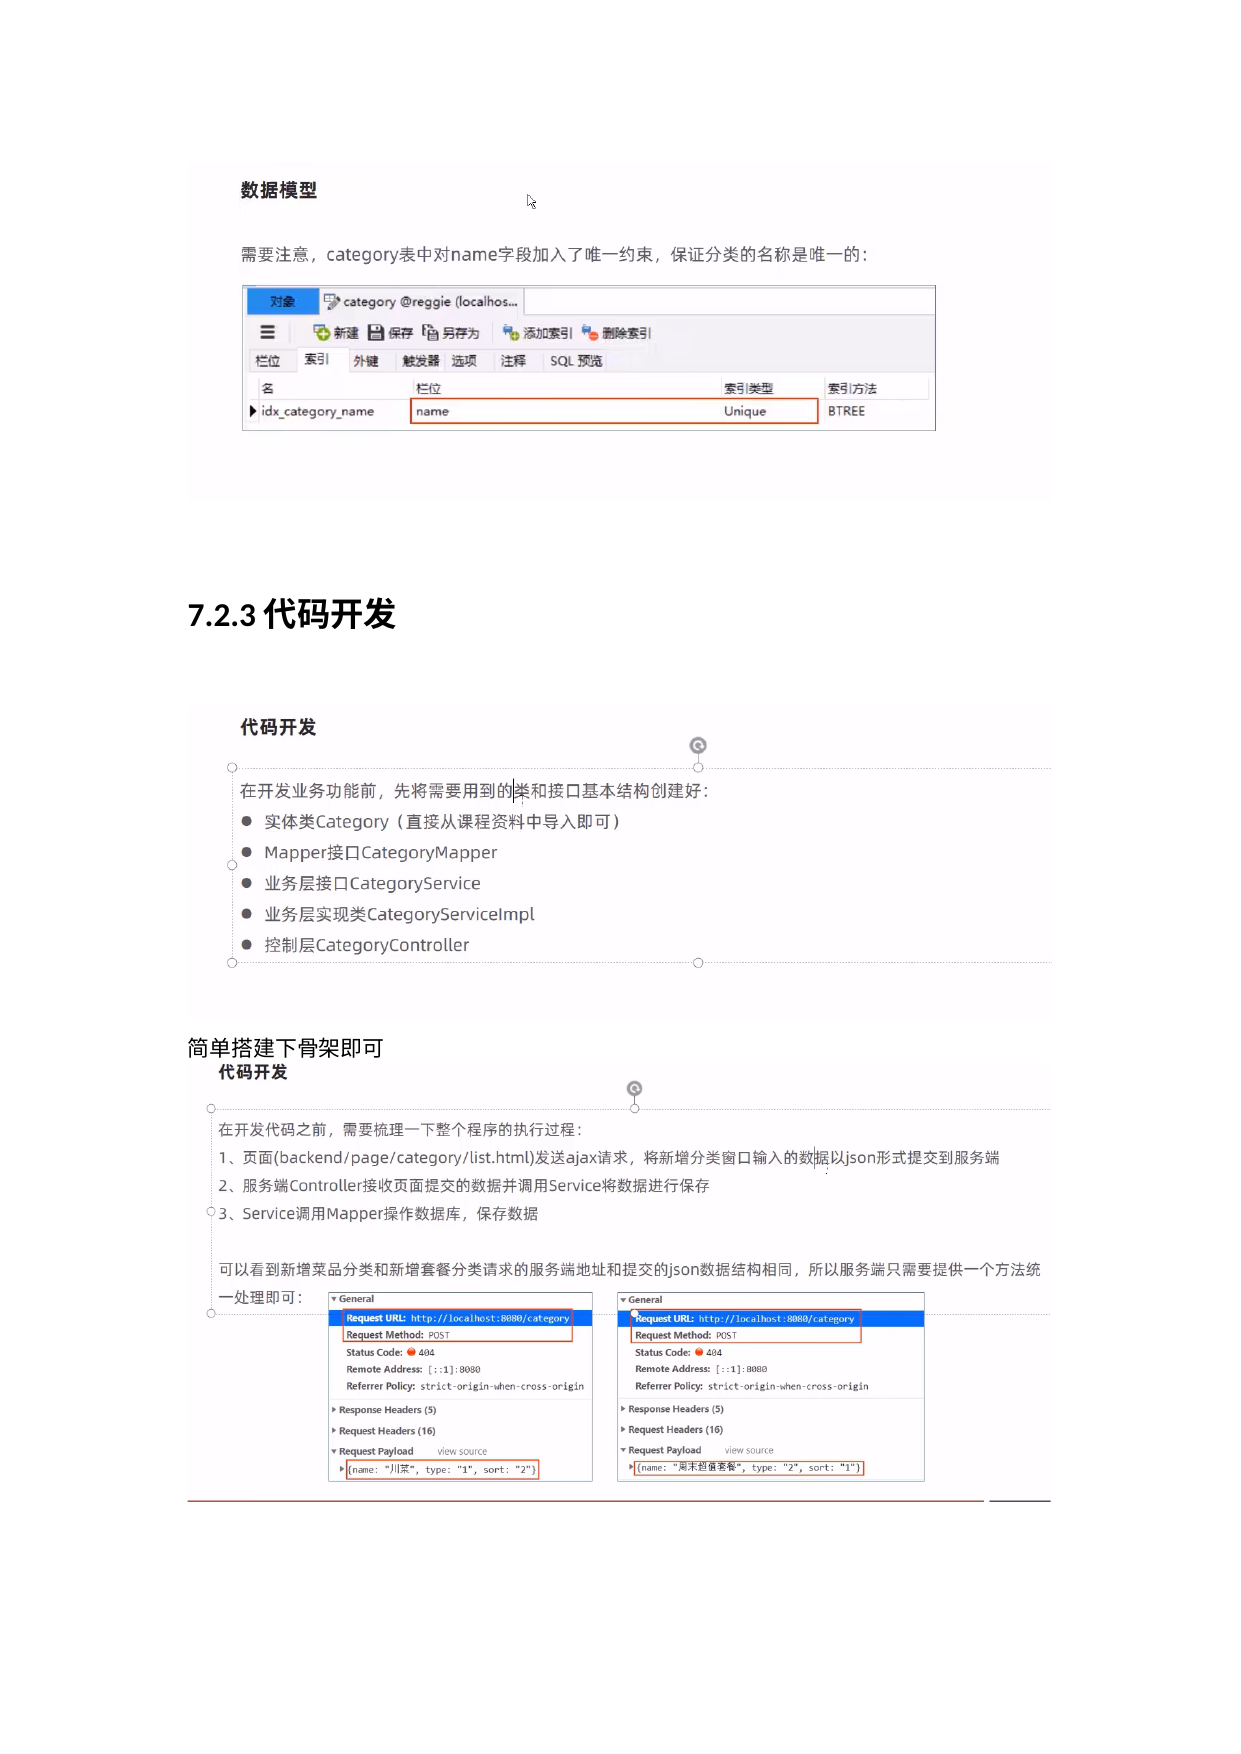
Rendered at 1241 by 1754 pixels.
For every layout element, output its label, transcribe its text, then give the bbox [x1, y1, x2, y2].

picture [187, 1063, 1051, 1502]
text 简单搭建下骨架即可 [187, 1031, 1053, 1063]
picture [187, 705, 1052, 1018]
picture [187, 162, 1052, 502]
subtitle 7.2.3 代码开发 [187, 579, 1053, 644]
